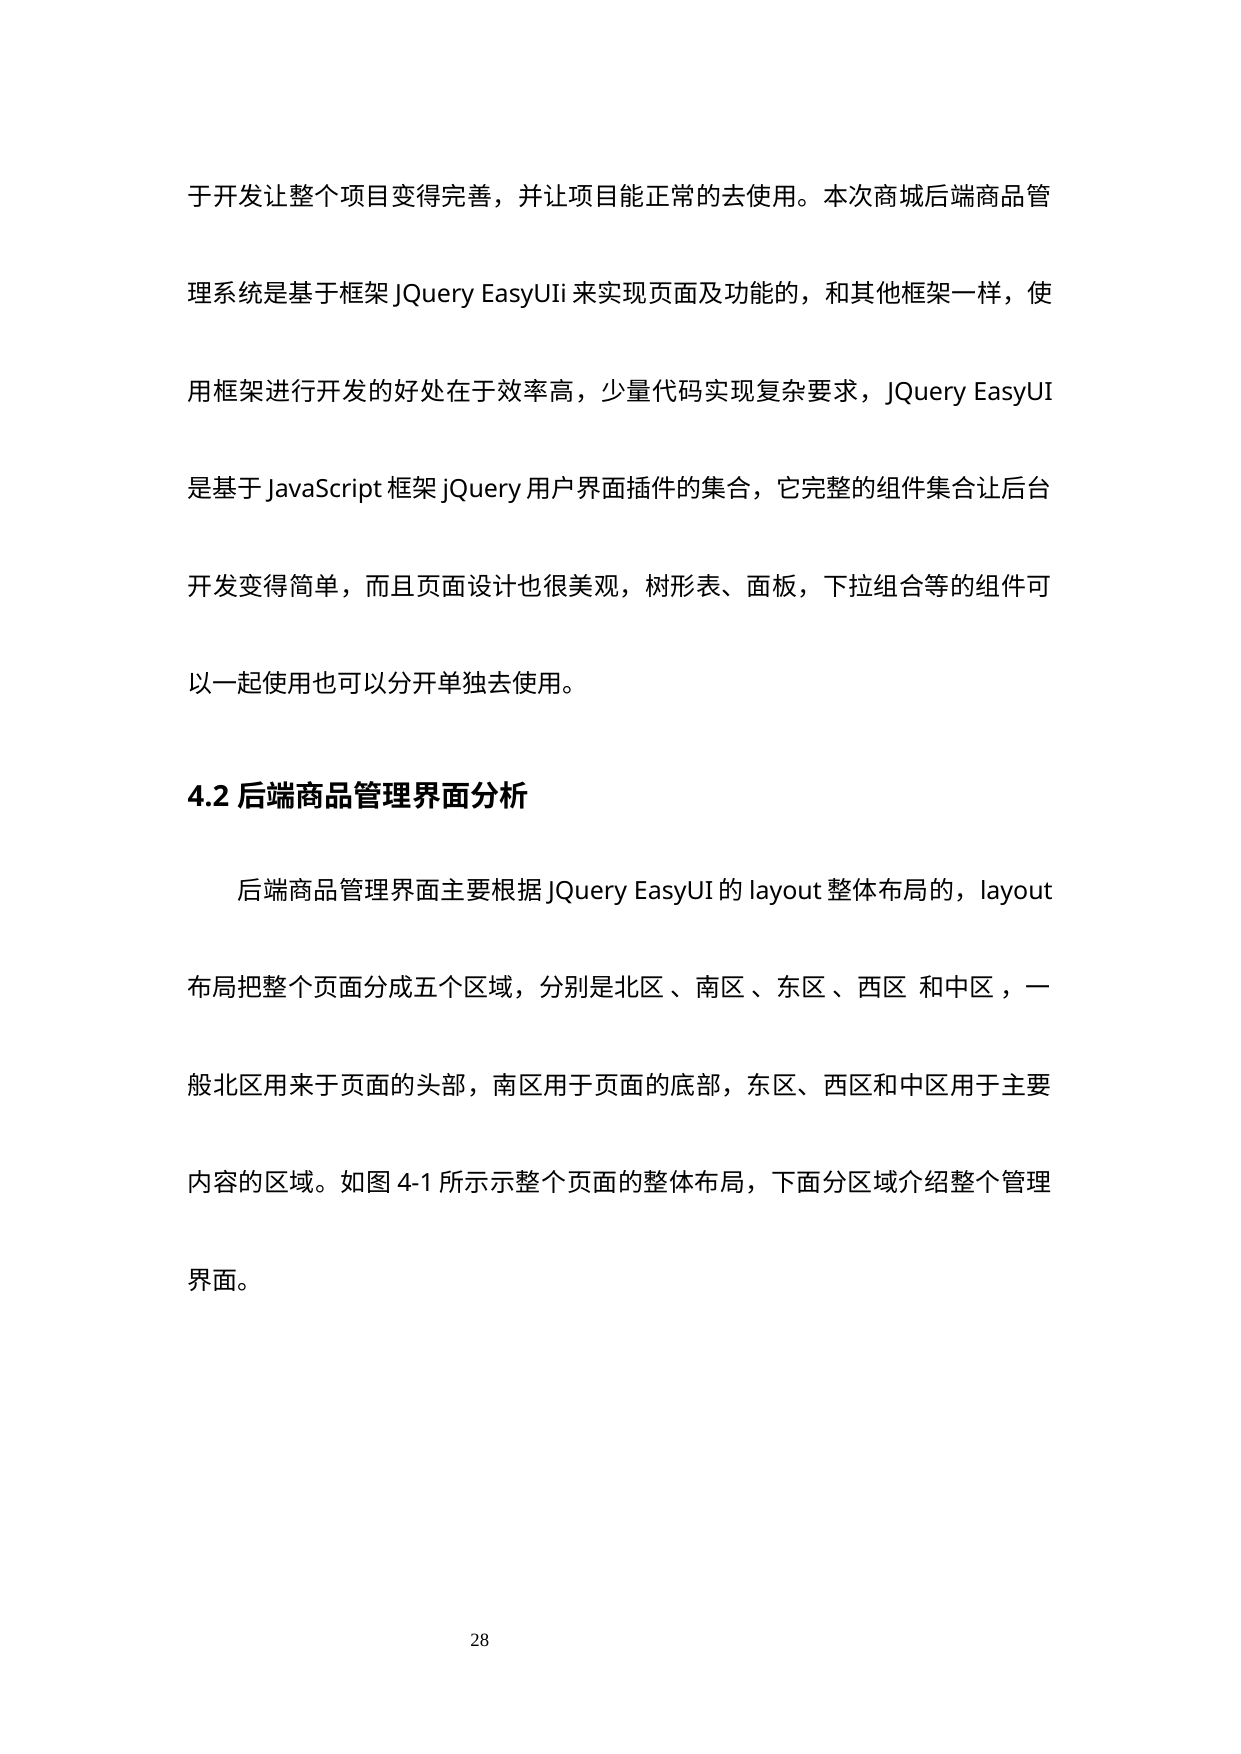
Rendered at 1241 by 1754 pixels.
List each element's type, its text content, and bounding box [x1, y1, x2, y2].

text 后端商品管理界面主要根据JQuery EasyUI的layout整体布局的，layout布局把整个页面分成五个区域，分别是北区 、南区 、东区 、西区 和中区 ，一般北区用来于页面的头部，南区用于页面的底部，东区、西区和中区用于主要内容的区域。如图4-1所示示整个页面的整体布局，下面分区域介绍整个管理界面。 [187, 856, 1053, 1311]
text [187, 162, 1053, 714]
subtitle 4.2 后端商品管理界面分析 [187, 762, 1053, 827]
